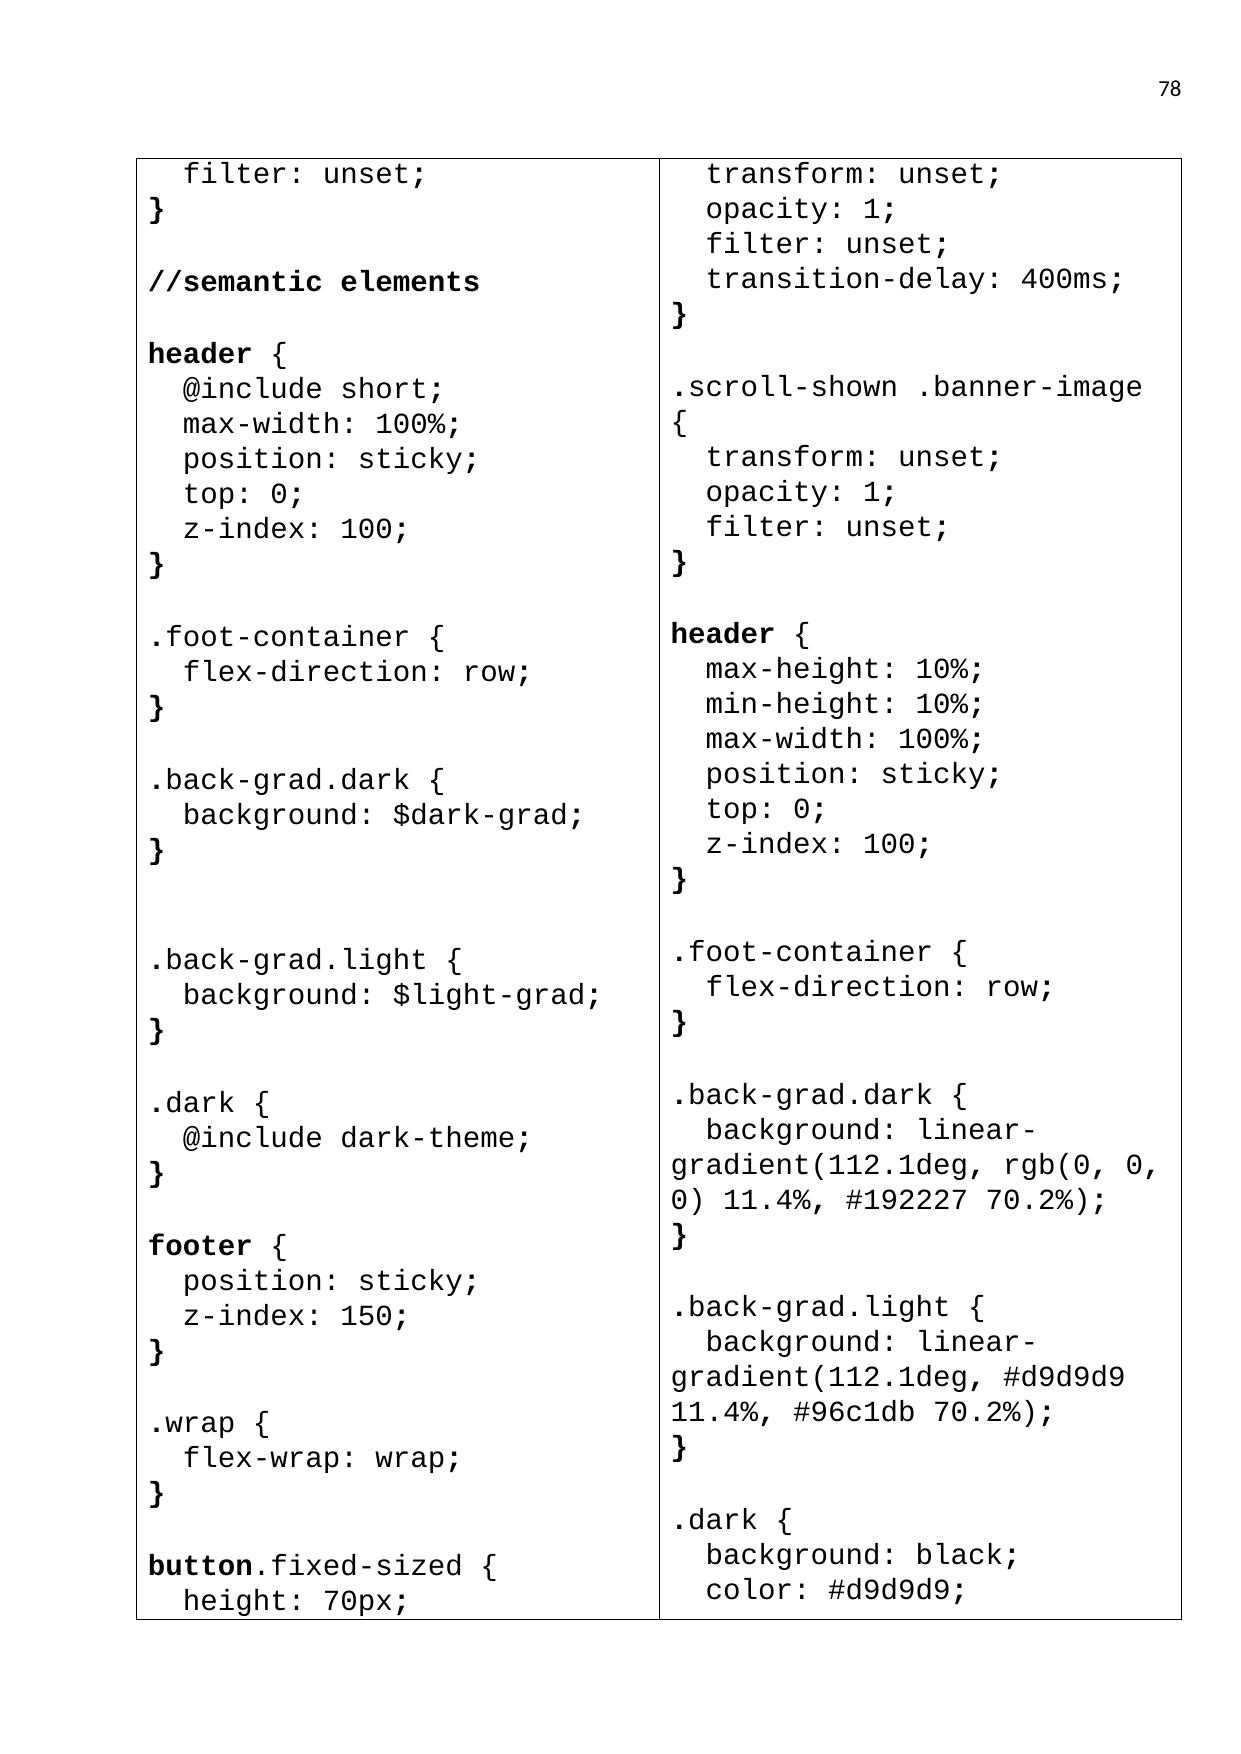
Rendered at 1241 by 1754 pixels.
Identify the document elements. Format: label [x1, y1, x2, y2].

table_header [660, 159, 1181, 1619]
table_header [137, 159, 659, 1619]
